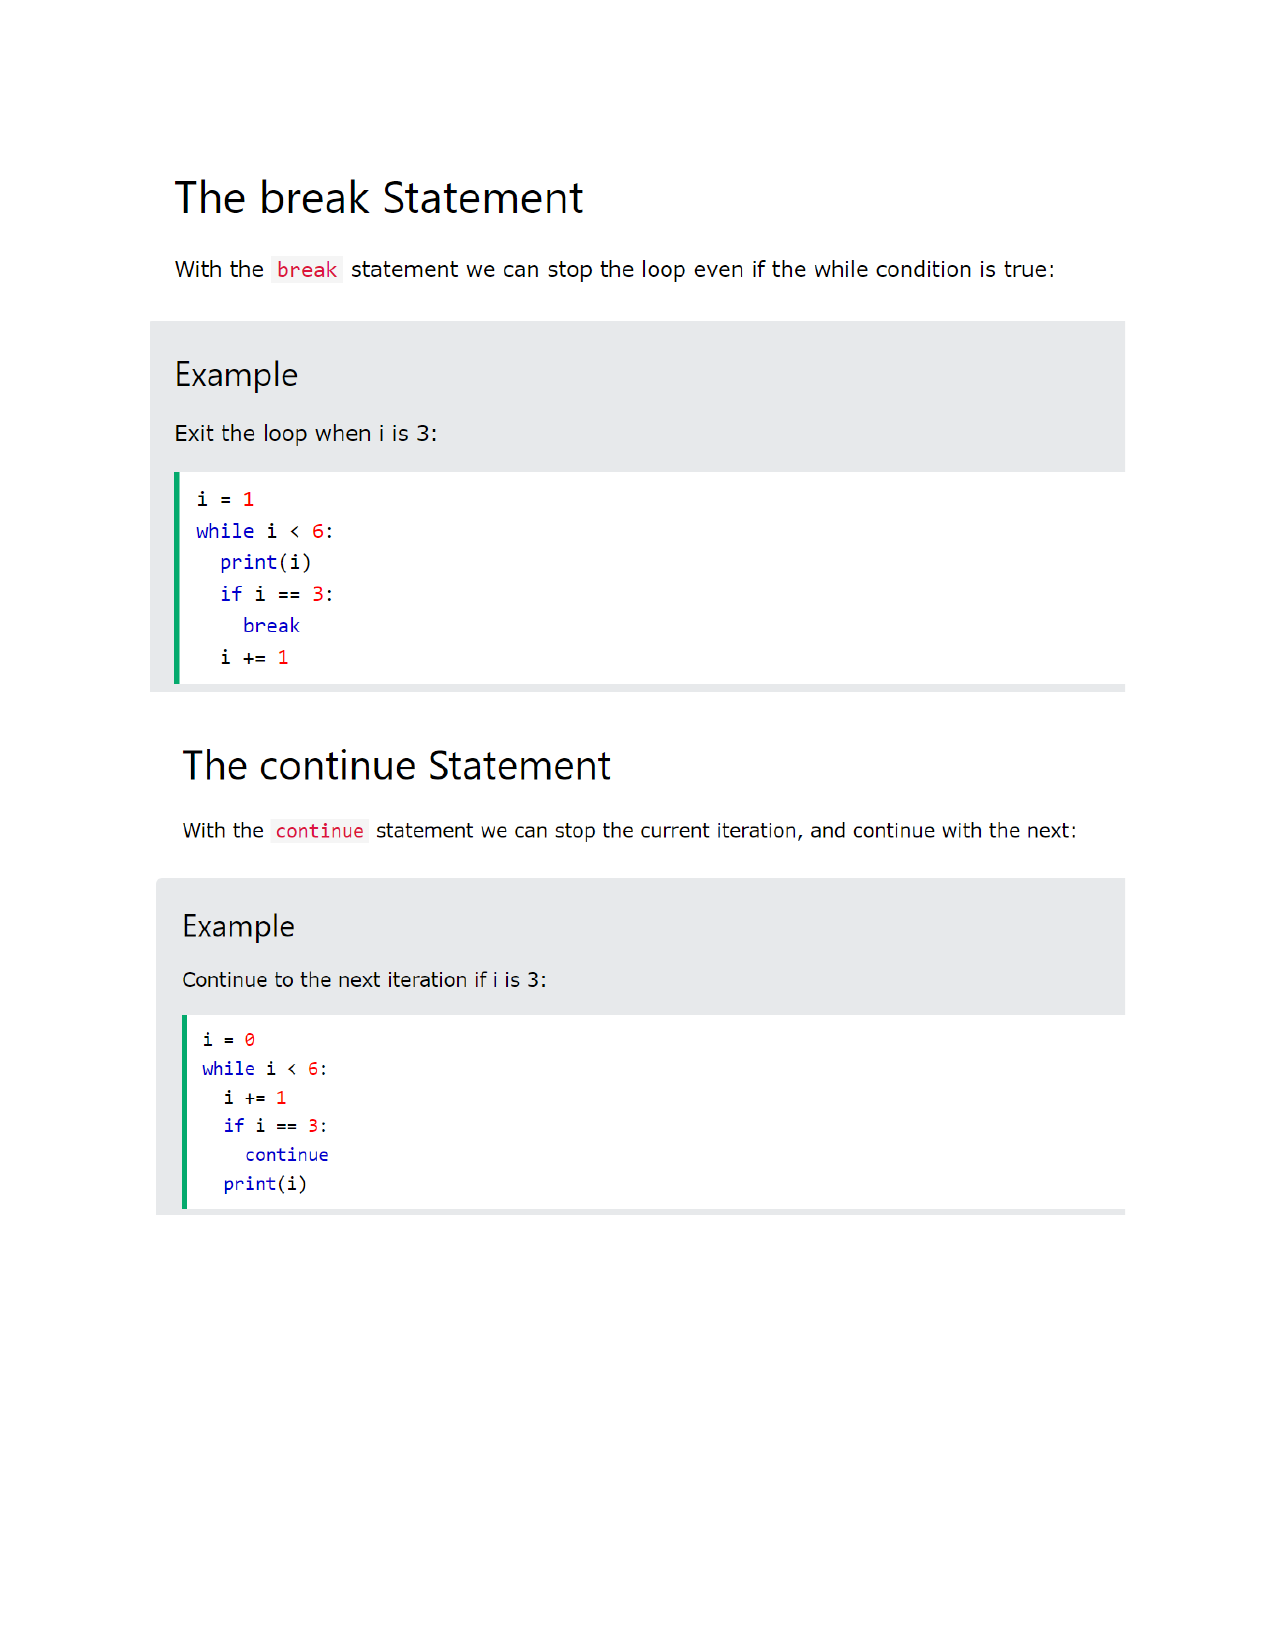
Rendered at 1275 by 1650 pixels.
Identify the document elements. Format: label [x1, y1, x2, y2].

picture [150, 710, 1125, 1215]
picture [150, 150, 1125, 692]
